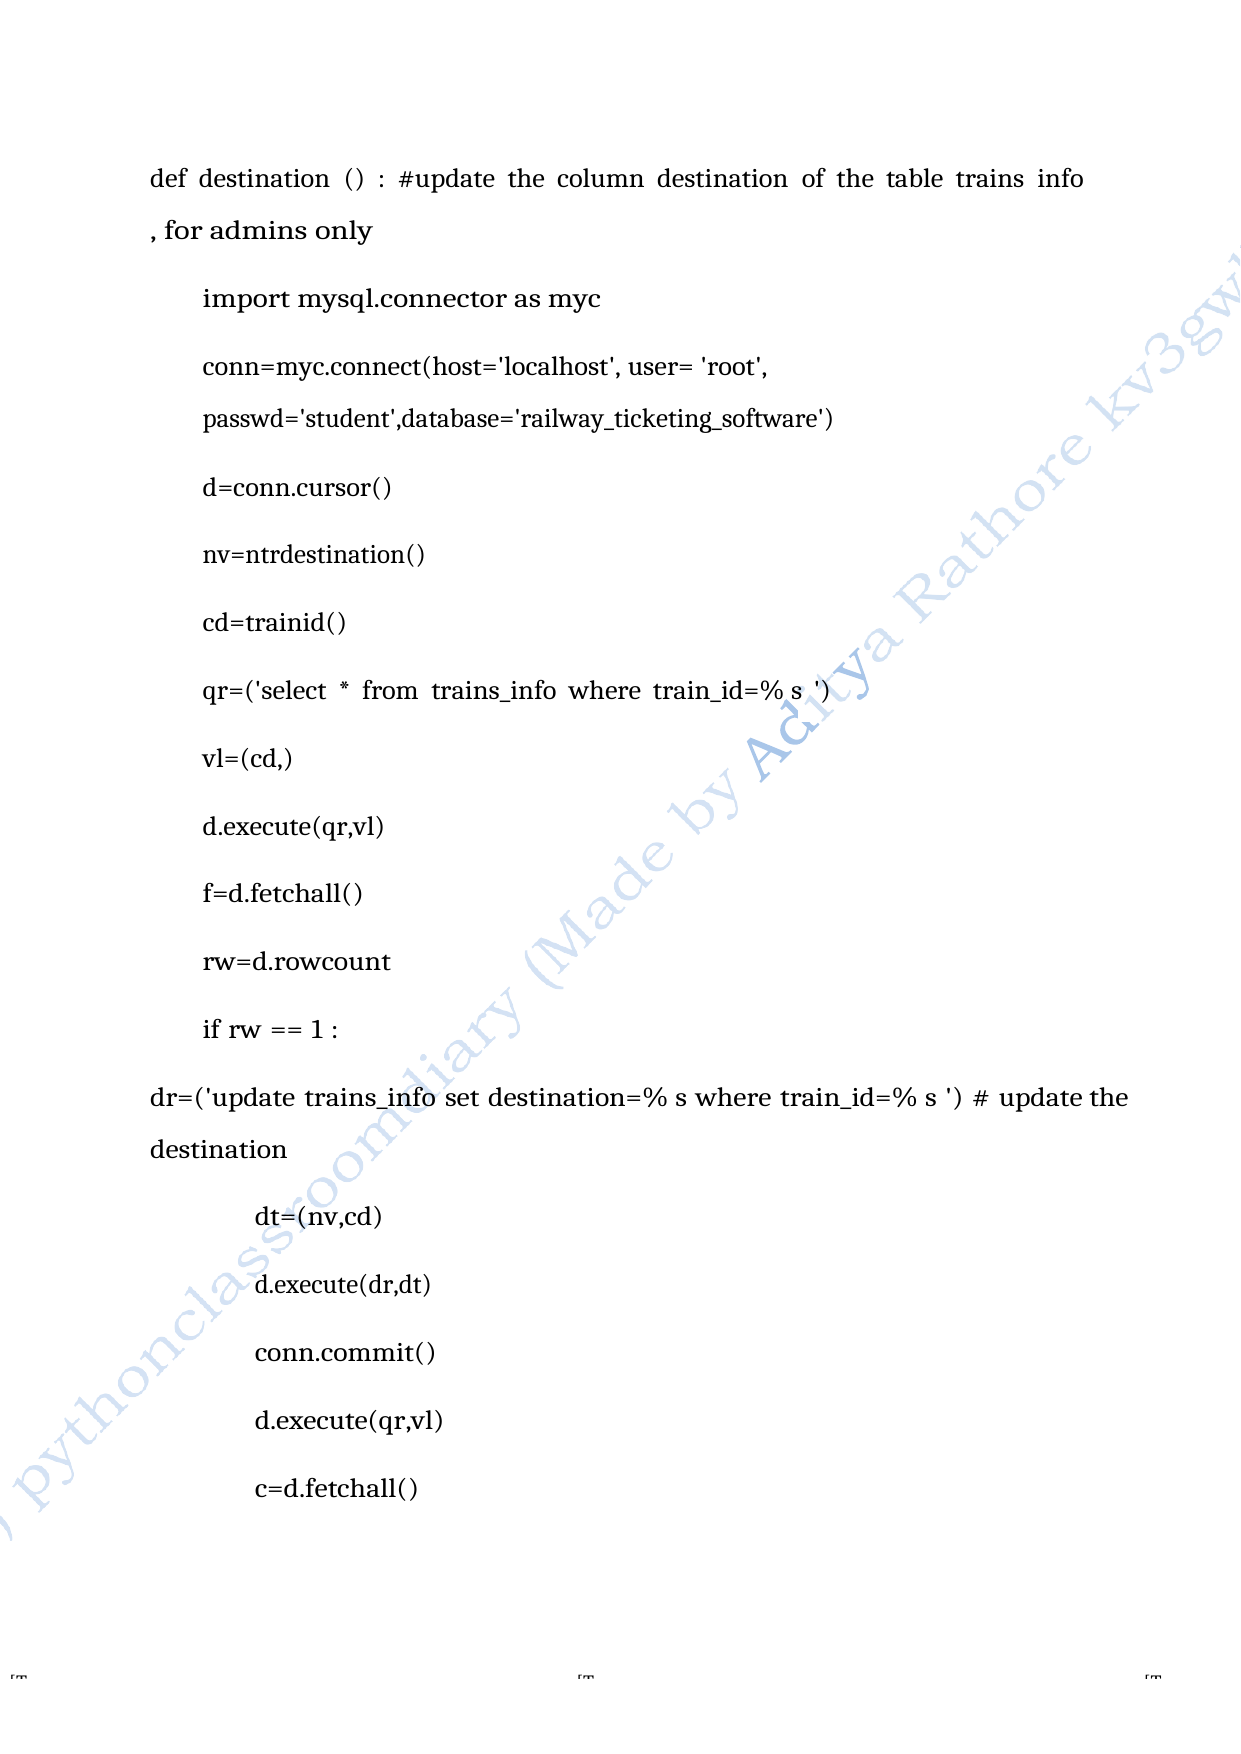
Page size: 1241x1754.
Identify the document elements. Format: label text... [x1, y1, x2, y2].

text def destination () : #update the column destination of the table trains info [150, 163, 1240, 194]
text qr=('select * from trains_info where train_id=% s ') vl=(cd,) [202, 675, 907, 774]
picture [0, 767, 738, 1541]
text dt=(nv,cd) d.execute(dr,dt) conn.commit() d.execute(qr,vl) c=d.fetchall() [254, 1201, 456, 1504]
text , for admins only [150, 215, 1240, 246]
text dr=('update trains_info set destination=% s where train_id=% s ') # update the destination [150, 1082, 1130, 1165]
text import mysql.connector as myc [202, 283, 1240, 315]
picture [892, 252, 1241, 624]
text d.execute(qr,vl) f=d.fetchall() rw=d.rowcount if rw == 1 : [202, 811, 402, 1045]
text conn=myc.connect(host='localhost', user= 'root', passwd='student',database='railway_ticketing_software') [202, 351, 1130, 434]
picture [864, 628, 904, 662]
text d=conn.cursor() nv=ntrdestination() cd=trainid() [202, 472, 550, 638]
